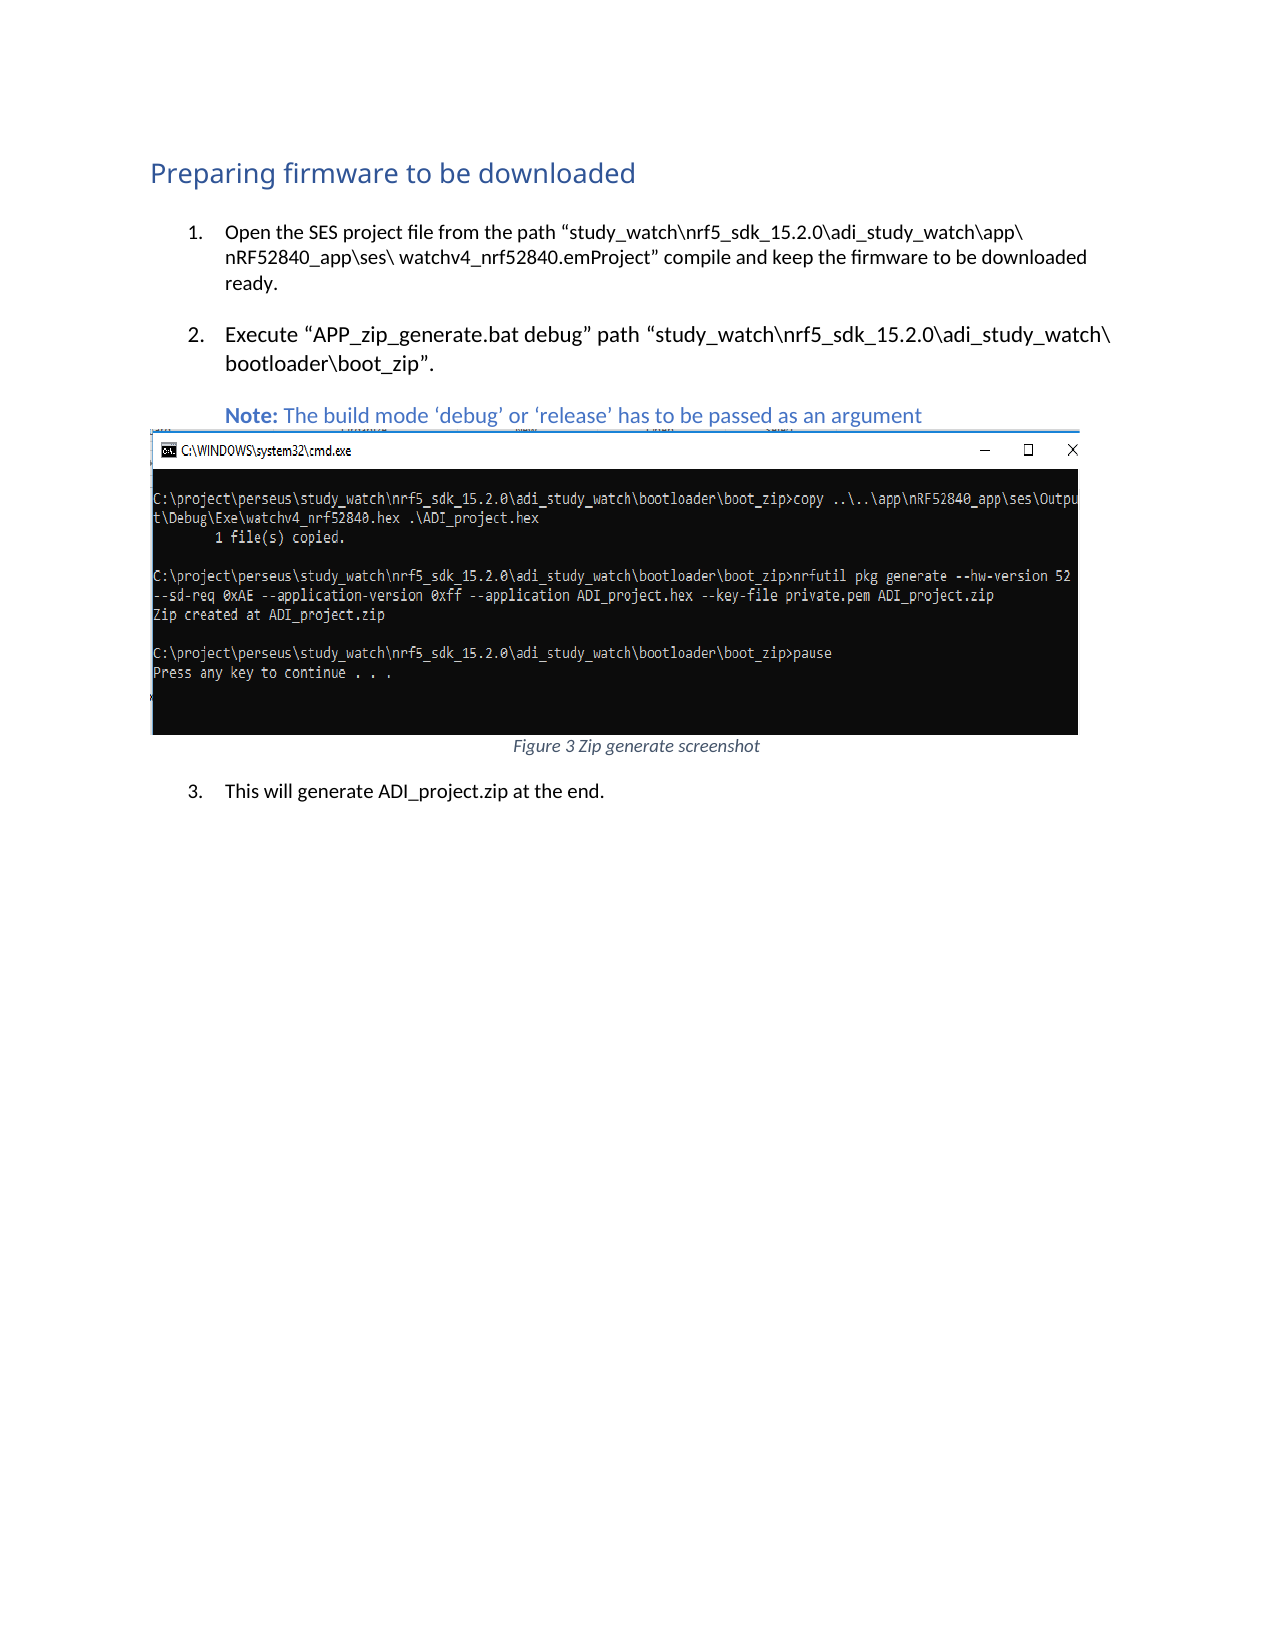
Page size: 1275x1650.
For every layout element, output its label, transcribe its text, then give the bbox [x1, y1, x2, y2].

list Open the SES project file from the path “study_watch\nrf5_sdk_15.2.0\adi_study_watch\app\nRF52840_app\ses\ watchv4_nrf52840.emProject” compile and keep the firmware to be downloaded ready. [187, 219, 1125, 295]
text Note: The build mode ‘debug’ or ‘release’ has to be passed as an argument [225, 402, 1125, 430]
picture [150, 429, 1080, 735]
list Execute “APP_zip_generate.bat debug” path “study_watch\nrf5_sdk_15.2.0\adi_study_watch\bootloader\boot_zip”. [187, 321, 1125, 377]
subtitle Preparing firmware to be downloaded [150, 154, 1125, 191]
text Figure Zip generate screenshot [150, 734, 1125, 757]
list This will generate ADI_project.zip at the end. [187, 778, 1125, 804]
